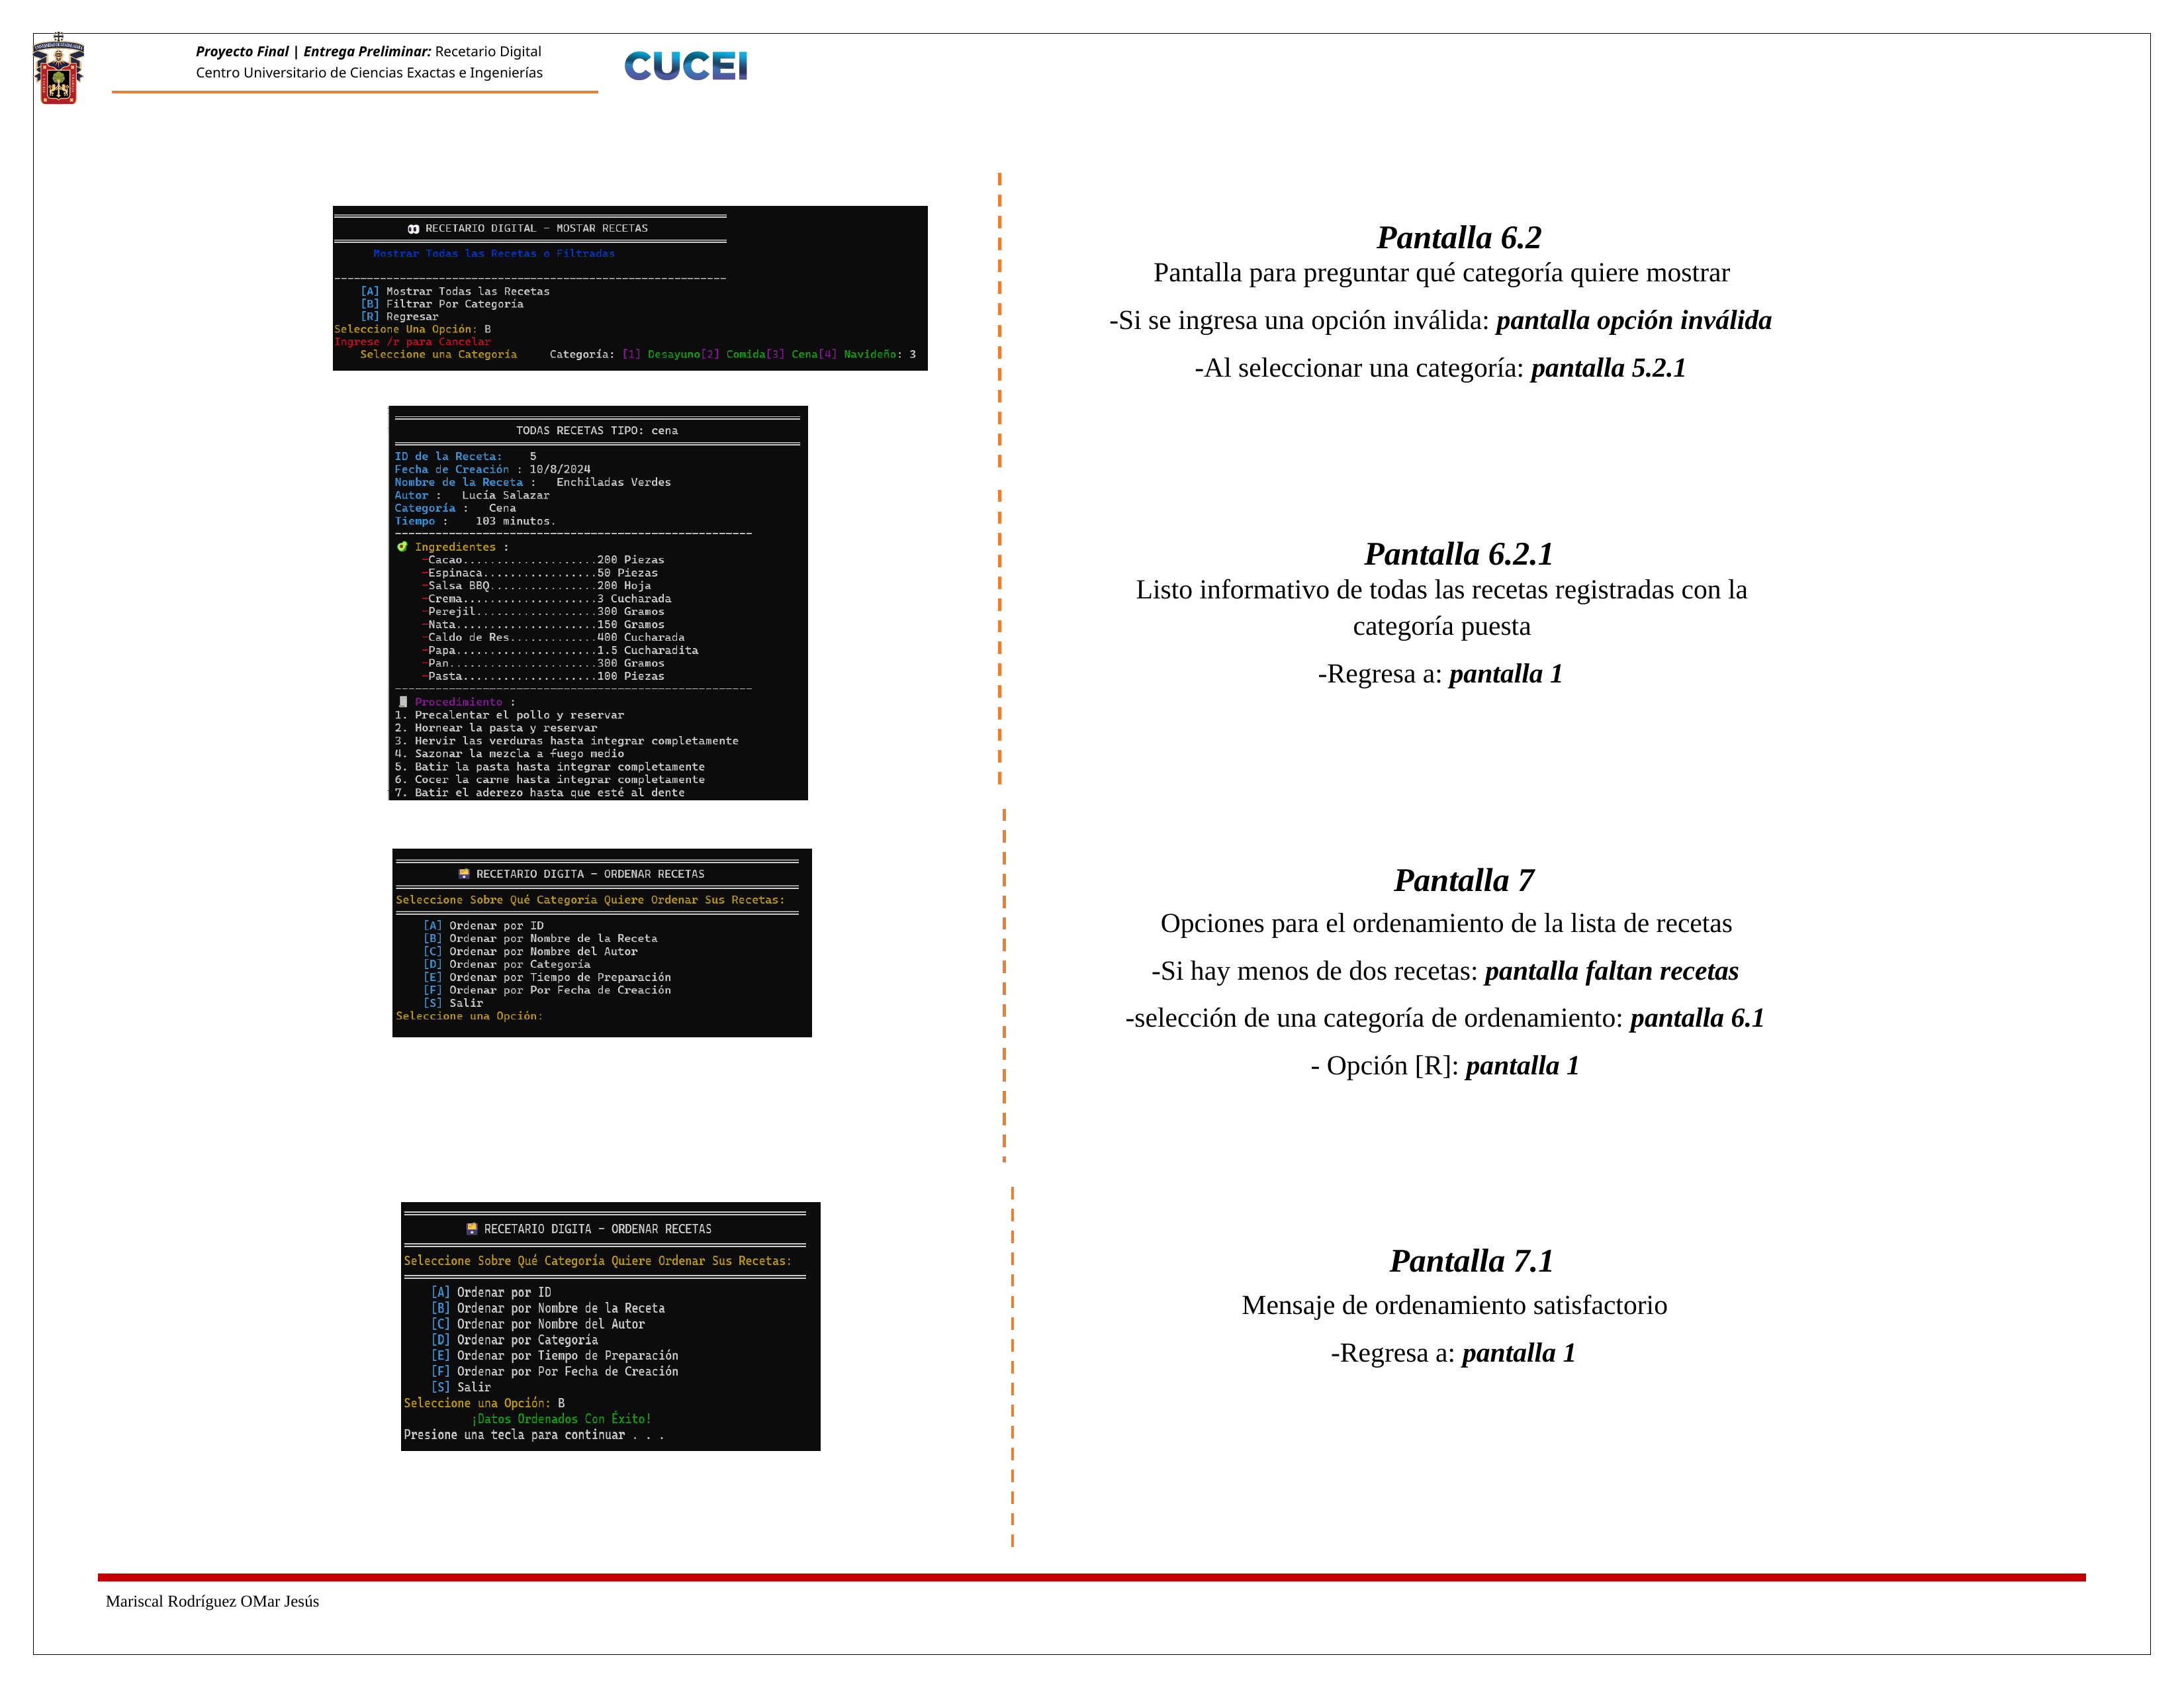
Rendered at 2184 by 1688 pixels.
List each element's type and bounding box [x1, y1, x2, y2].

picture [392, 849, 812, 1037]
picture [621, 42, 769, 81]
picture [32, 32, 84, 105]
picture [401, 1202, 821, 1451]
picture [333, 206, 928, 371]
picture [388, 406, 808, 800]
